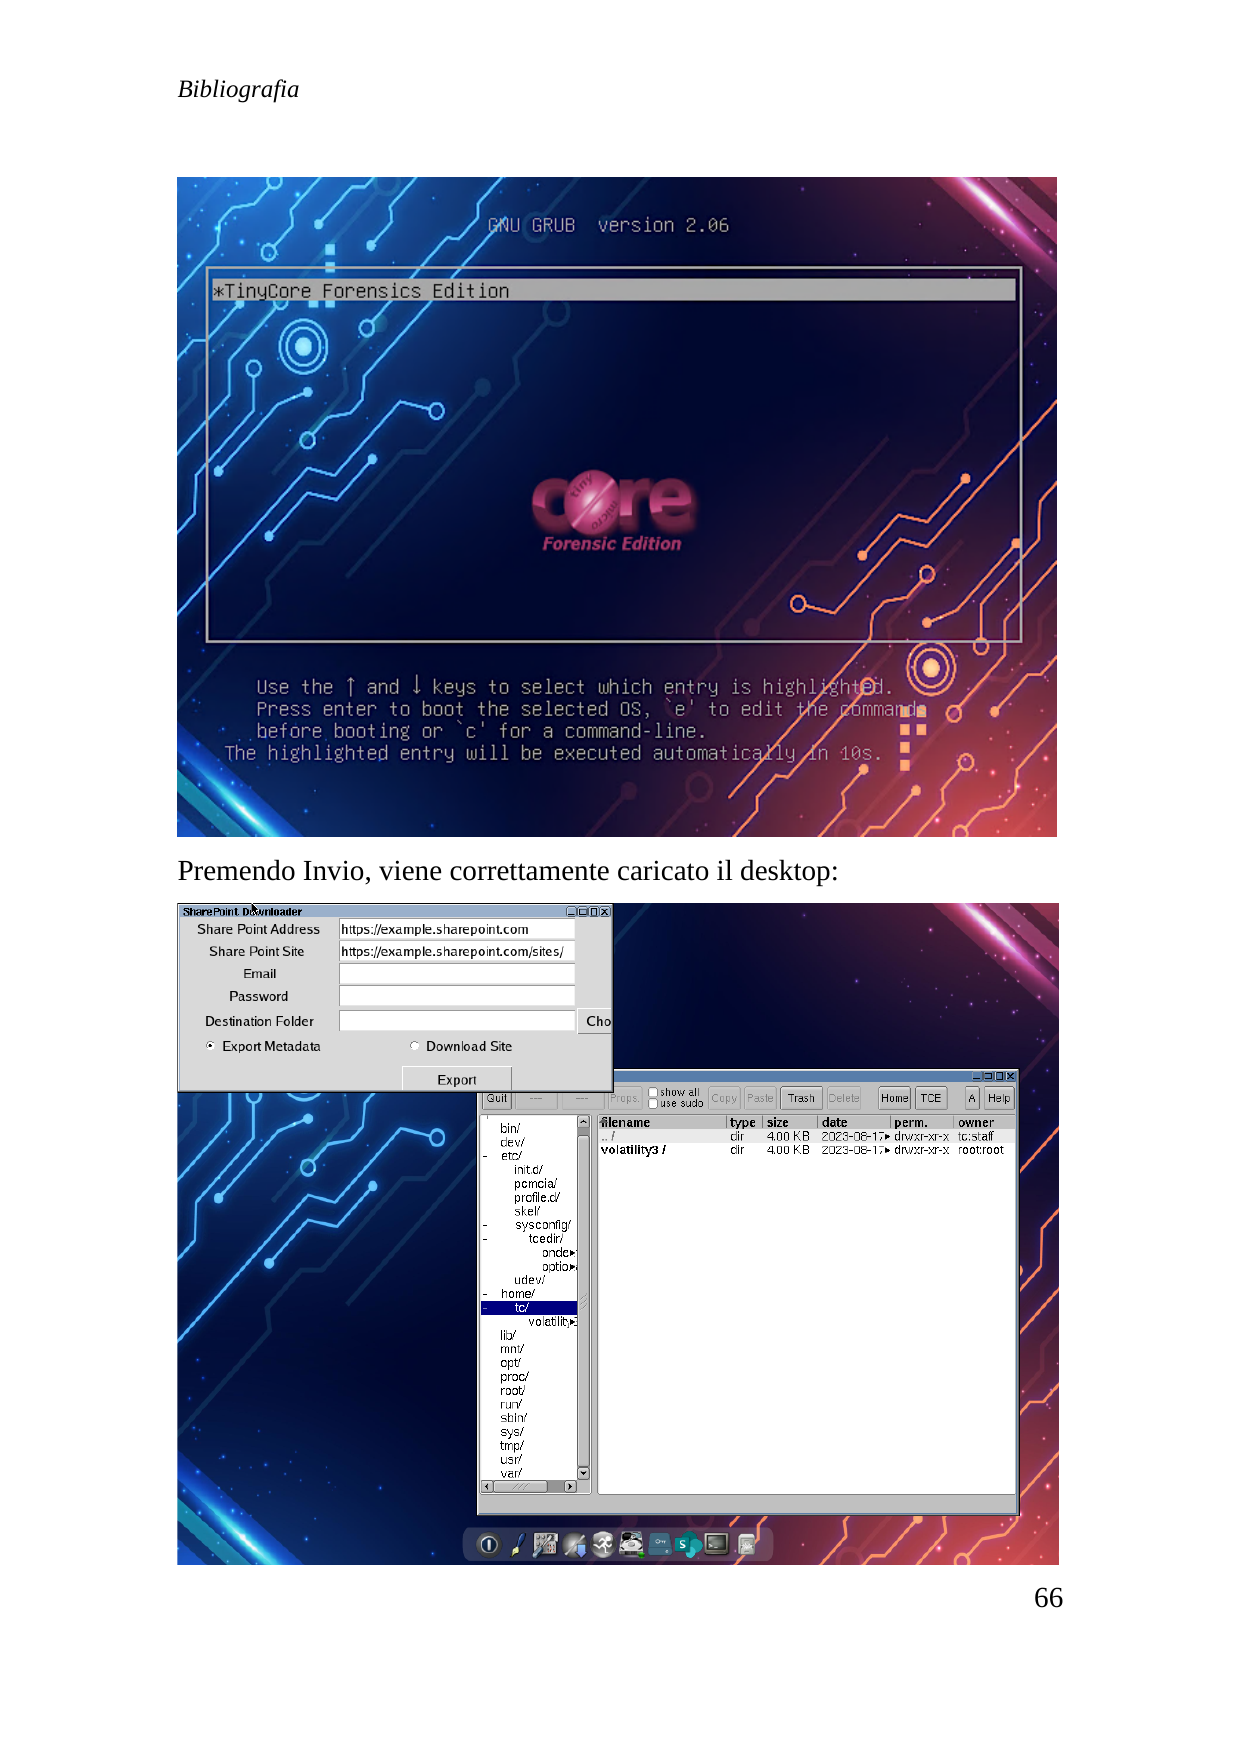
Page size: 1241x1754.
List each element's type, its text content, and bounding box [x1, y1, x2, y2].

text Premendo Invio, viene correttamente caricato il desktop: [177, 853, 1063, 887]
picture [177, 903, 1059, 1565]
picture [177, 177, 1057, 837]
